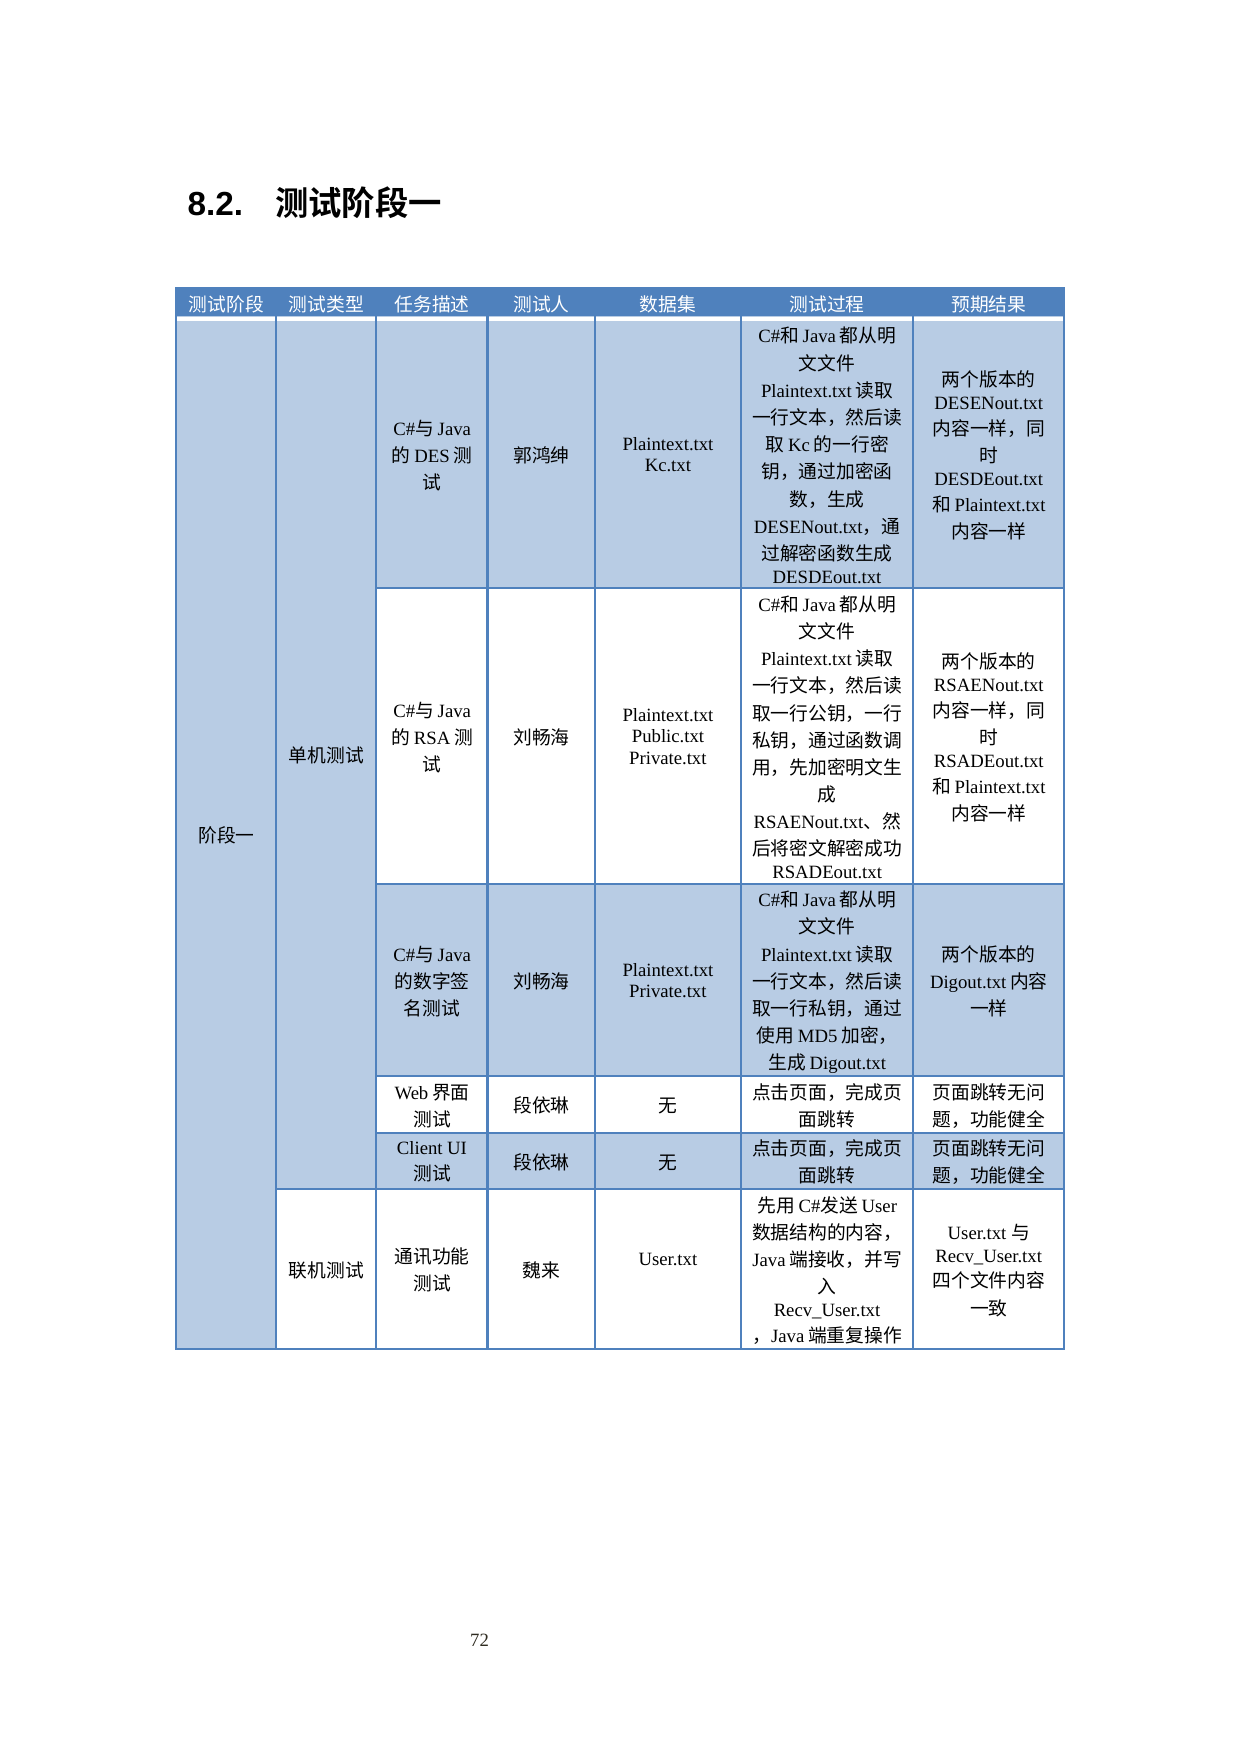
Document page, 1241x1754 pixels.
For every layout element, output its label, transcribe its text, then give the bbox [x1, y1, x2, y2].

table_cell 无 [596, 1077, 740, 1132]
table_cell 段依琳 [489, 1077, 594, 1132]
table_cell 页面跳转无问题，功能健全 [914, 1134, 1063, 1188]
table_cell 魏来 [489, 1190, 594, 1348]
table_header 数据集 [596, 289, 740, 316]
table_cell C#和Java都从明文文件Plaintext.txt读取一行文本，然后读取Kc的一行密钥，通过加密函数，生成DESENout.txt，通过解密函数生成DESDEout.txt [742, 321, 912, 587]
table_header 测试类型 [277, 289, 375, 316]
table_cell 两个版本的Digout.txt内容一样 [914, 885, 1063, 1075]
table_cell 段依琳 [489, 1134, 594, 1188]
table_cell 单机测试 [277, 321, 375, 1188]
table_cell 两个版本的RSAENout.txt内容一样，同时RSADEout.txt和Plaintext.txt 内容一样 [914, 589, 1063, 883]
table_cell 郭鸿绅 [489, 321, 594, 587]
table_cell User.txt [596, 1190, 740, 1348]
table_cell 无 [596, 1134, 740, 1188]
table_cell 联机测试 [277, 1190, 375, 1348]
table_header 测试阶段 [177, 289, 275, 316]
table_cell 刘畅海 [489, 589, 594, 883]
table_header 测试人 [489, 289, 594, 316]
table_cell 点击页面，完成页面跳转 [742, 1077, 912, 1132]
table_header 预期结果 [914, 289, 1063, 316]
subtitle 测试阶段一 [187, 177, 1053, 225]
table_cell Web界面测试 [377, 1077, 486, 1132]
table_cell Client UI测试 [377, 1134, 486, 1188]
table_cell C#与Java的DES测试 [377, 321, 486, 587]
table_cell C#和Java都从明文文件Plaintext.txt读取一行文本，然后读取一行私钥，通过使用MD5加密，生成Digout.txt [742, 885, 912, 1075]
table_header 测试过程 [742, 289, 912, 316]
table_cell 页面跳转无问题，功能健全 [914, 1077, 1063, 1132]
table_cell C#和Java都从明文文件Plaintext.txt读取一行文本，然后读取一行公钥，一行私钥，通过函数调用，先加密明文生成RSAENout.txt、然后将密文解密成功RSADEout.txt [742, 589, 912, 883]
table_cell 通讯功能测试 [377, 1190, 486, 1348]
table_cell 刘畅海 [489, 885, 594, 1075]
table_cell C#与Java的RSA测试 [377, 589, 486, 883]
table_header 任务描述 [377, 289, 486, 316]
table_cell User.txt 与Recv_User.txt四个文件内容一致 [914, 1190, 1063, 1348]
table_cell Plaintext.txt Public.txt Private.txt [596, 589, 740, 883]
table_cell 先用C#发送User数据结构的内容，Java端接收，并写入Recv_User.txt，Java端重复操作 [742, 1190, 912, 1348]
table_cell 阶段一 [177, 321, 275, 1348]
table_cell Plaintext.txt Private.txt [596, 885, 740, 1075]
table_cell Plaintext.txt Kc.txt [596, 321, 740, 587]
table_cell C#与Java的数字签名测试 [377, 885, 486, 1075]
table_cell 两个版本的DESENout.txt内容一样，同时DESDEout.txt和Plaintext.txt 内容一样 [914, 321, 1063, 587]
table_cell 点击页面，完成页面跳转 [742, 1134, 912, 1188]
